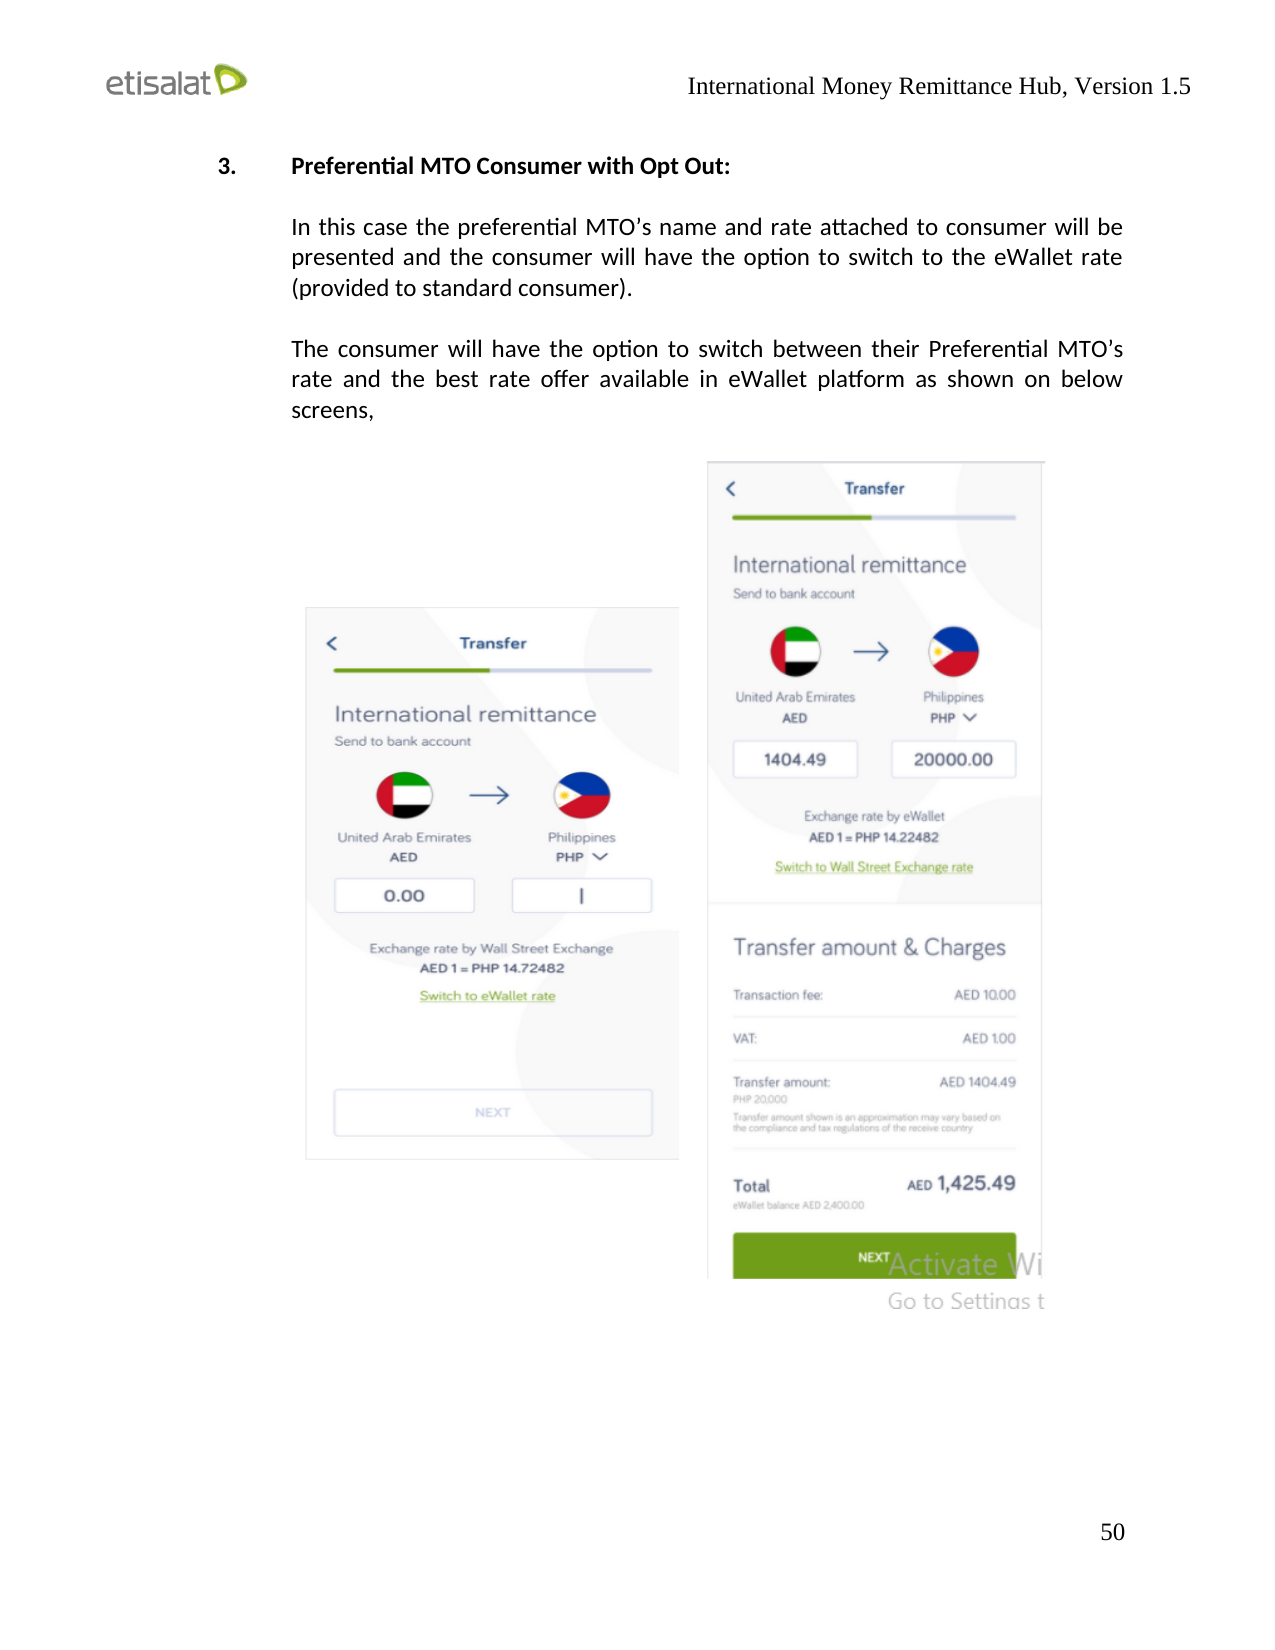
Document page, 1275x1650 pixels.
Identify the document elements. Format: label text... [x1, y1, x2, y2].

list The consumer will have the option to switch between their Preferential MTO’s rate and the best rate offer available in eWallet platform as shown on below screens, [291, 333, 1125, 425]
picture [706, 461, 1046, 1309]
picture [97, 58, 251, 100]
picture [303, 605, 680, 1165]
table_header [291, 455, 695, 1315]
list Preferential MTO Consumer with Opt Out: [217, 150, 1125, 181]
list In this case the preferential MTO’s name and rate attached to consumer will be presented and the consumer will have the option to switch to the eWallet rate (provided to standard consumer). [291, 211, 1125, 303]
table_header [695, 455, 1109, 1315]
